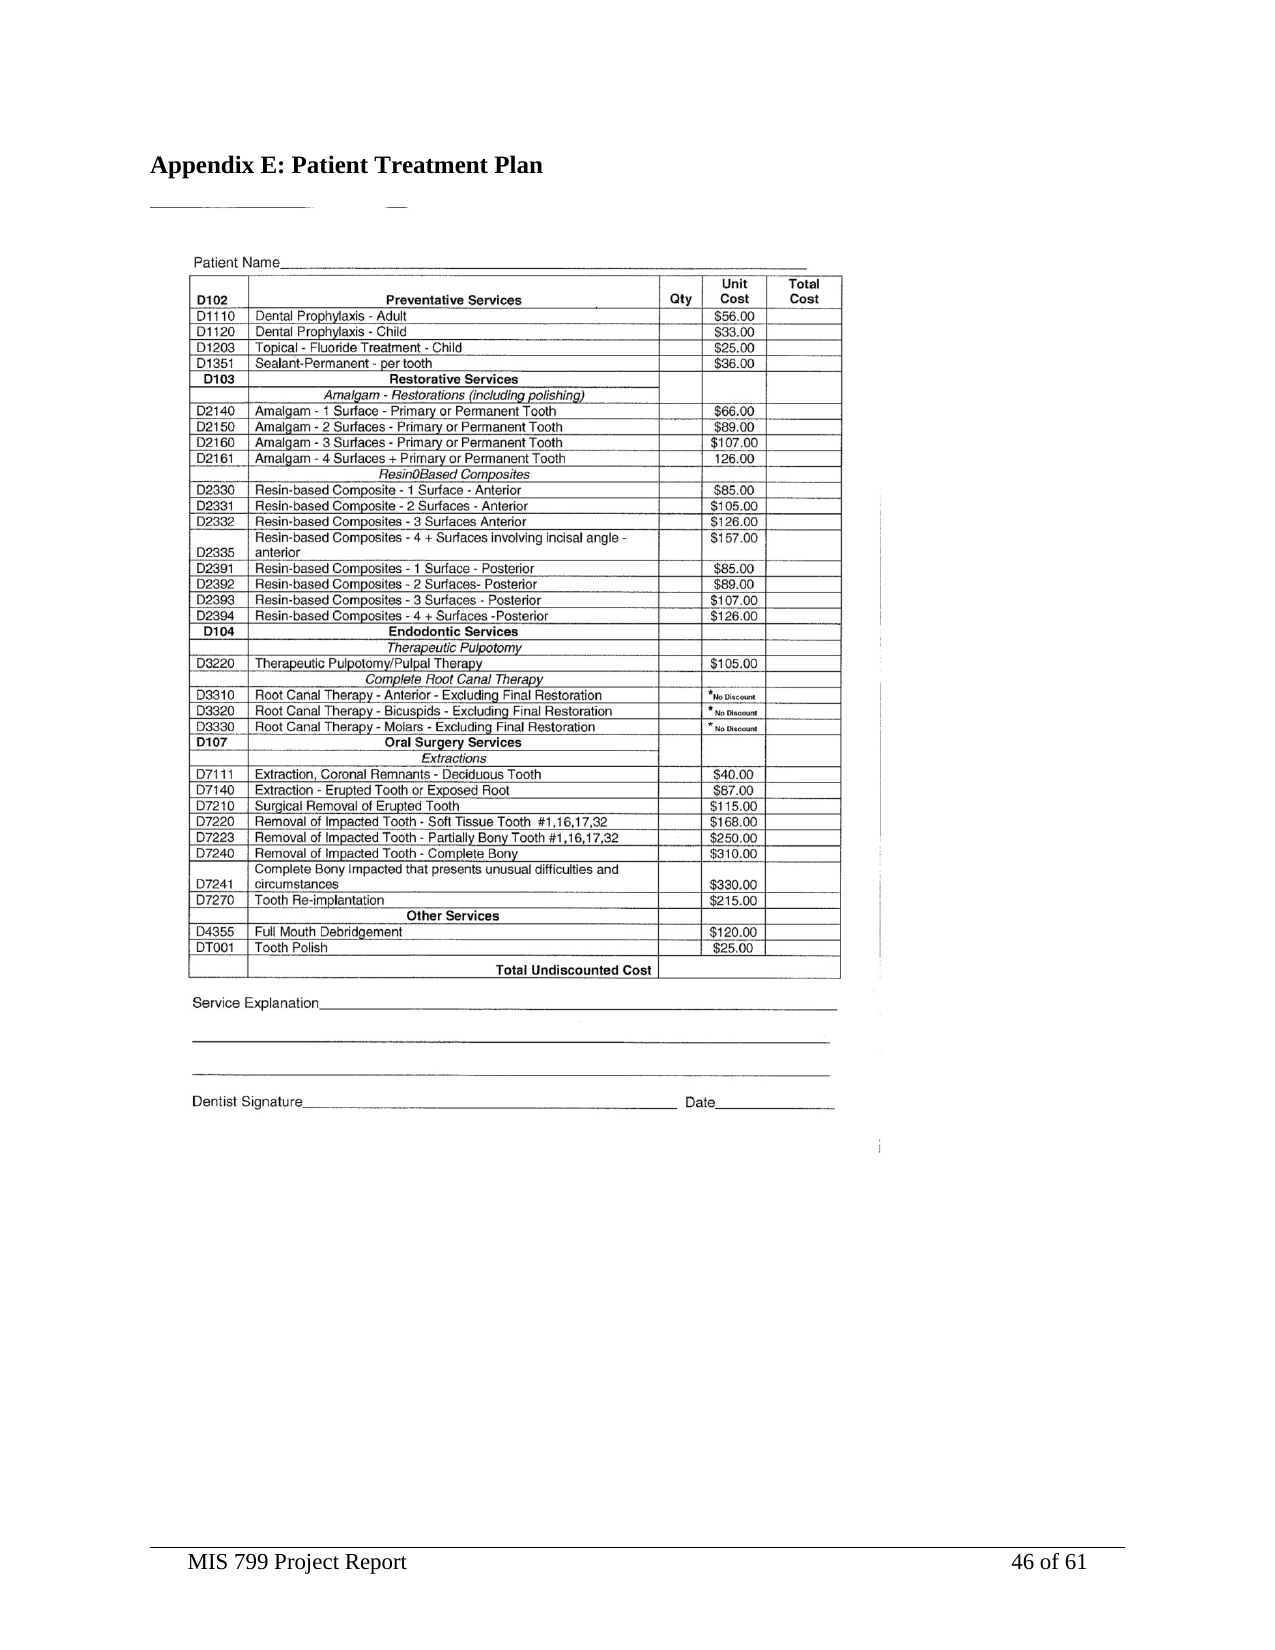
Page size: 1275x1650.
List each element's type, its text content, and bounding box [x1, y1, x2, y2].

subtitle Appendix E: Patient Treatment Plan [150, 150, 1125, 179]
picture [150, 207, 883, 1153]
